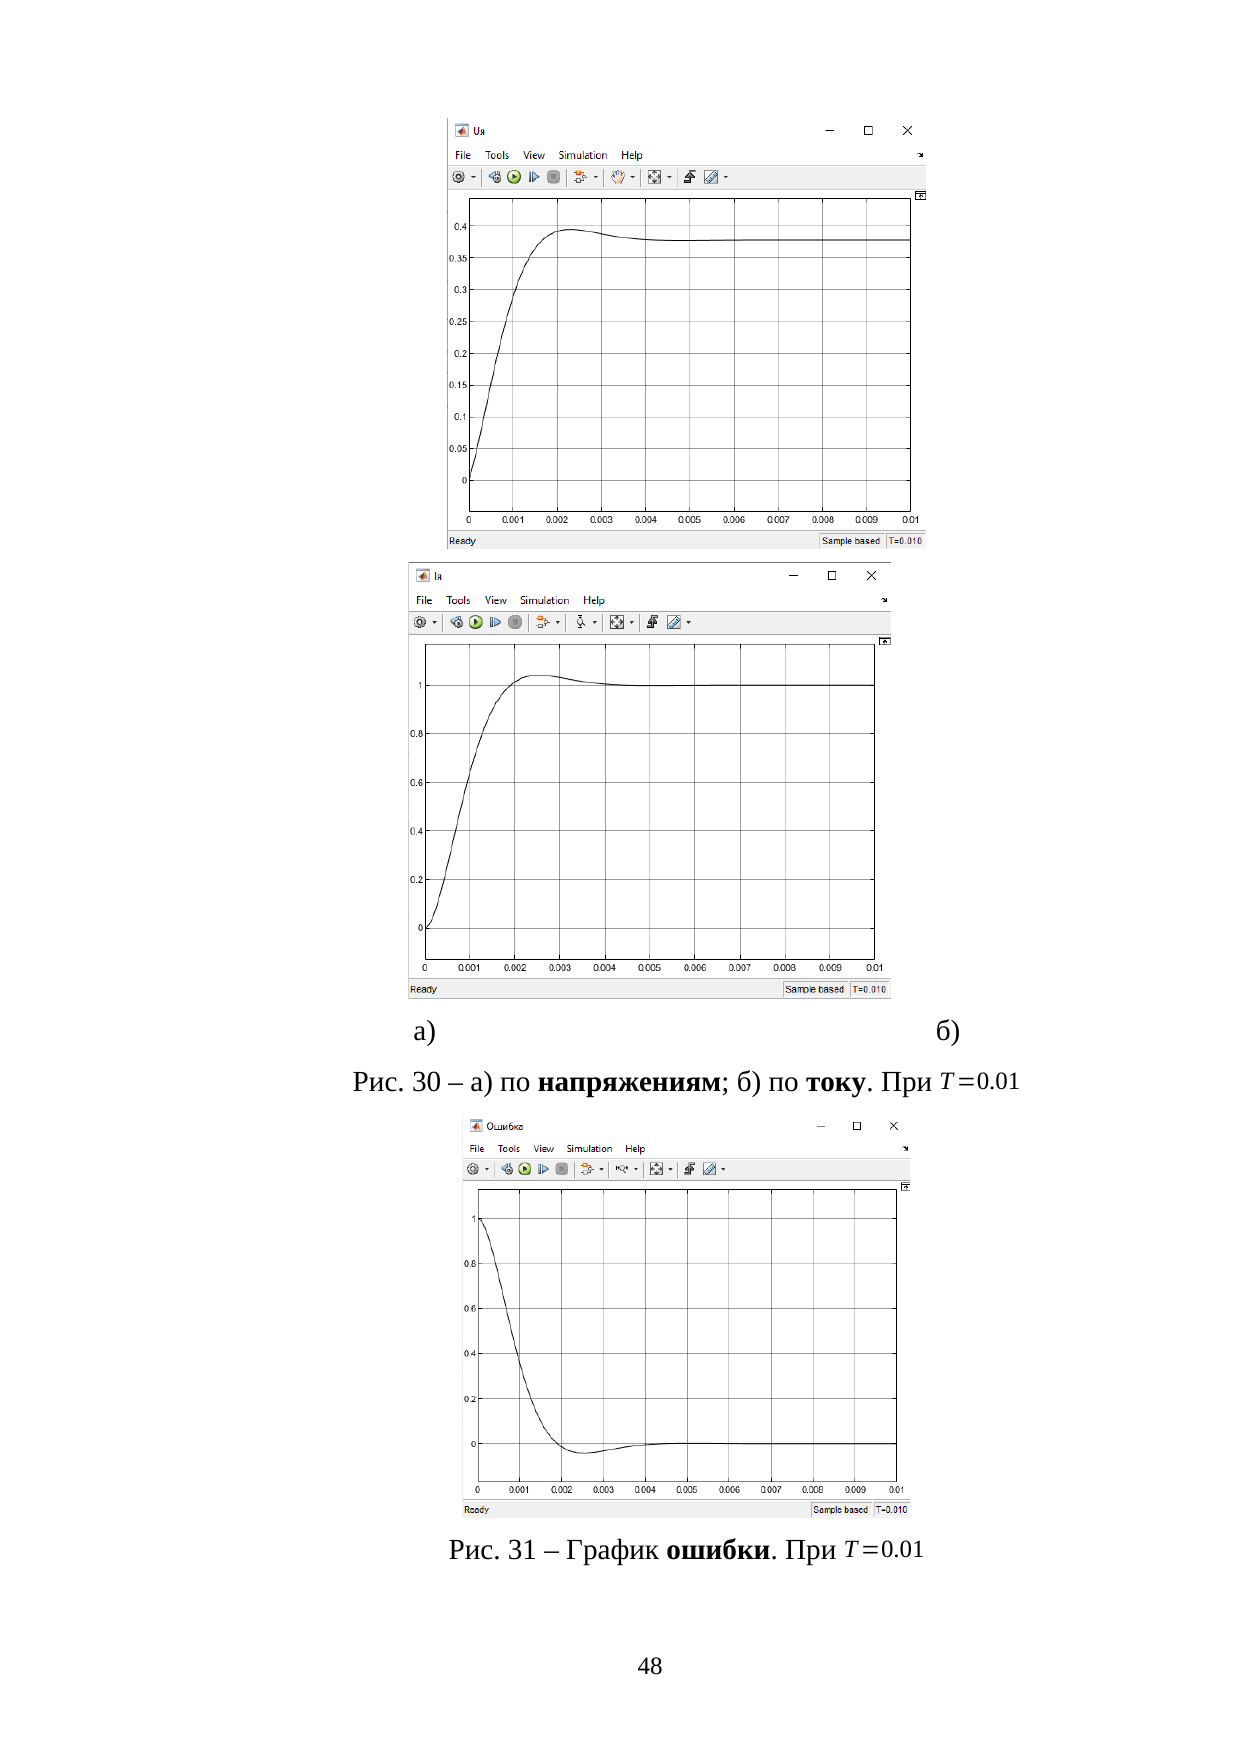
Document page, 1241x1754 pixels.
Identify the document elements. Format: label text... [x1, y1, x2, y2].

picture [408, 562, 891, 999]
text Рис. 30 – а) по напряжениям; б) по току. При [148, 1064, 1152, 1098]
picture [462, 1115, 911, 1518]
text а) б) [148, 1013, 1152, 1047]
picture [447, 118, 926, 549]
text Рис. 31 – График ошибки. При [148, 1532, 1152, 1566]
